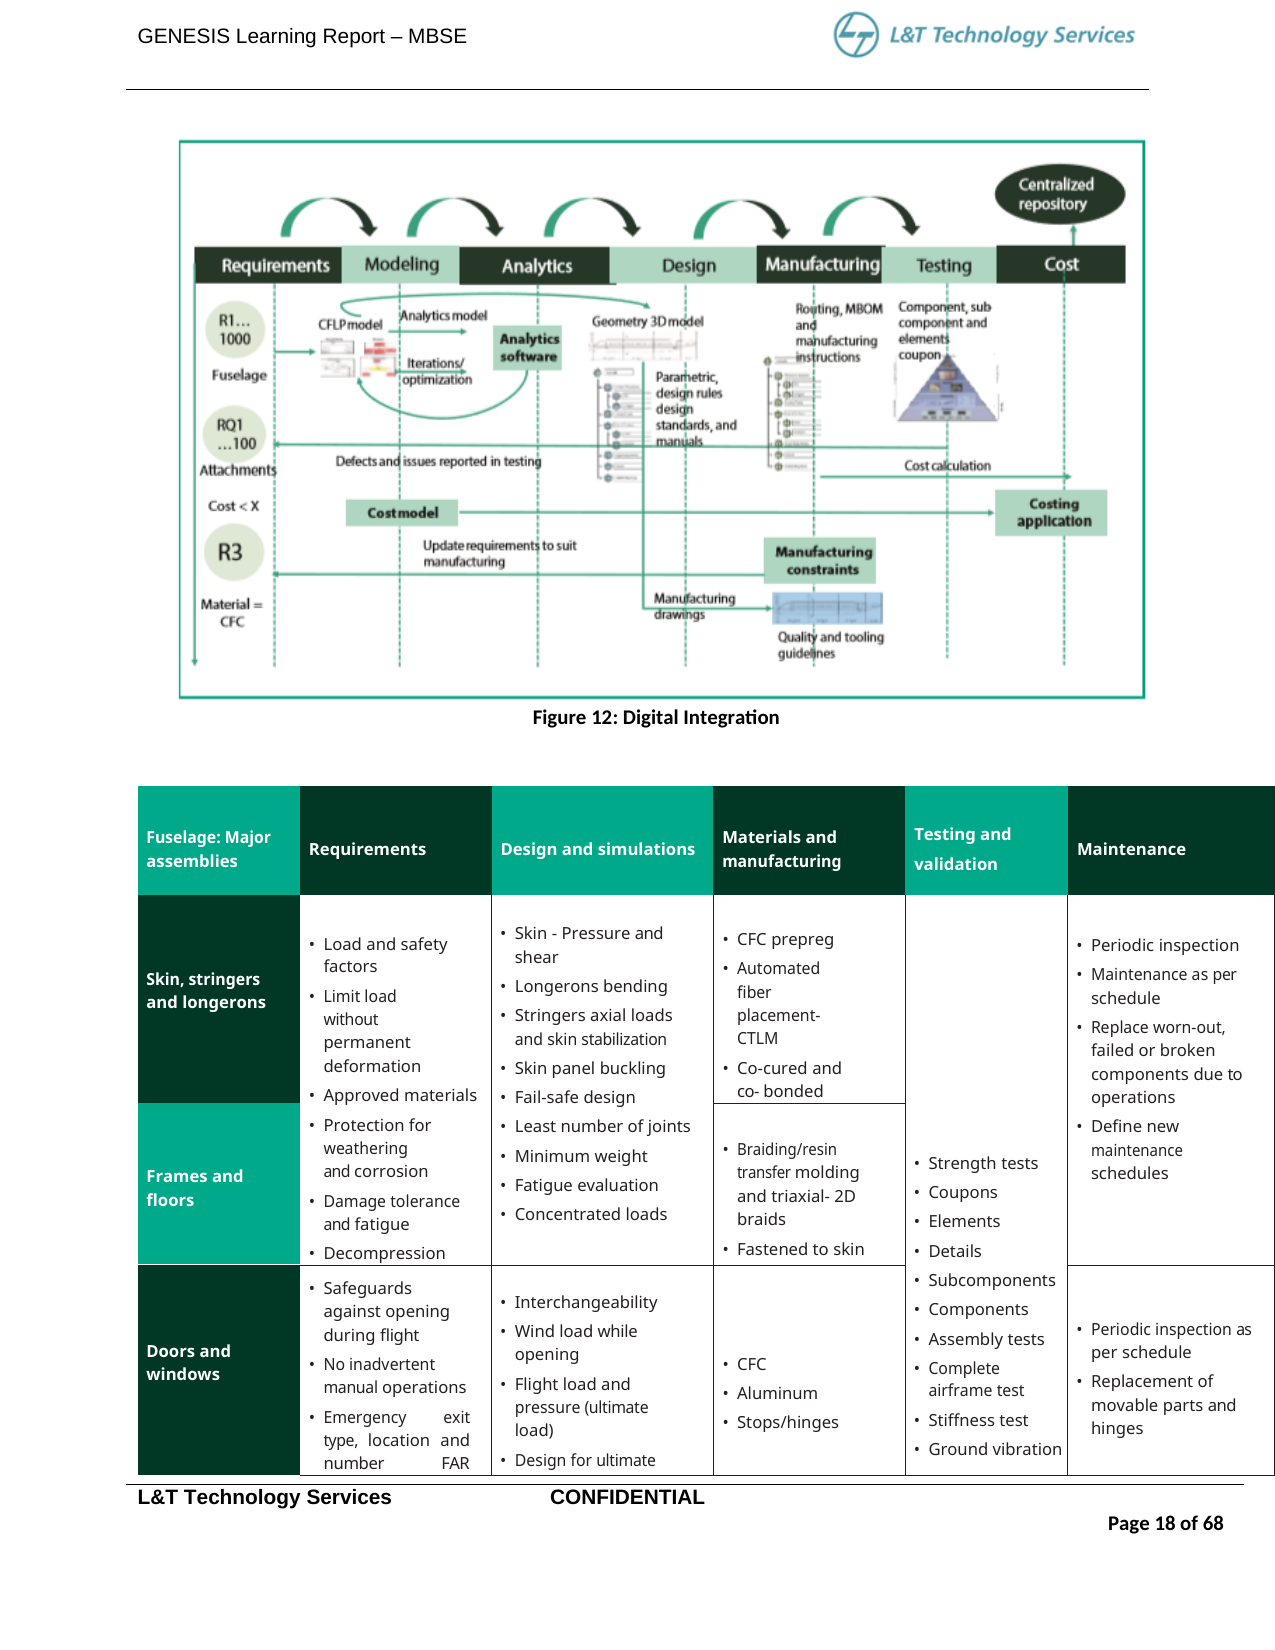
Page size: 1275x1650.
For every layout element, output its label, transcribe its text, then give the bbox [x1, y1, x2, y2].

table_header Maintenance [1068, 786, 1275, 895]
table_cell Periodic inspection Maintenance as per schedule Replace worn-out, failed or broken components due to operations Define new maintenance schedules [1068, 895, 1274, 1264]
table_header Testing and validation [905, 786, 1068, 895]
text Figure 12: Digital Integration [137, 704, 1137, 729]
table_cell Strength tests Coupons Elements Details Subcomponents Components Assembly tests Complete airframe test Stiffness test Ground vibration tests Structural coupling tests Notch filter design [906, 895, 1067, 1475]
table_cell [1068, 1266, 1274, 1475]
picture [175, 135, 1150, 705]
table_header Fuselage: Major assemblies [138, 786, 300, 895]
table_cell Load and safety factors Limit load without permanent deformation Approved materials Protection for weathering and corrosion Damage tolerance and fatigue Decompression [300, 895, 491, 1264]
table_header Design and simulations [492, 786, 713, 895]
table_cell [714, 1266, 905, 1475]
table_cell Skin - Pressure and shear Longerons bending Stringers axial loads and skin stabilization Skin panel buckling Fail-safe design Least number of joints Minimum weight Fatigue evaluation Concentrated loads [492, 895, 713, 1264]
table_cell CFC prepreg Automated fiber placement-CTLM Co-cured and co- bonded [714, 895, 905, 1103]
table_cell Braiding/resin transfer molding and triaxial- 2D braids Fastened to skin [714, 1104, 905, 1264]
table_header Requirements [300, 786, 492, 895]
table_cell Frames and floors [138, 1103, 300, 1264]
table_cell Skin, stringers and longerons [138, 895, 300, 1103]
table_header Materials and manufacturing [713, 786, 905, 895]
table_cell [492, 1266, 713, 1475]
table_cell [300, 1266, 491, 1475]
table_cell Doors and windows [138, 1265, 300, 1475]
